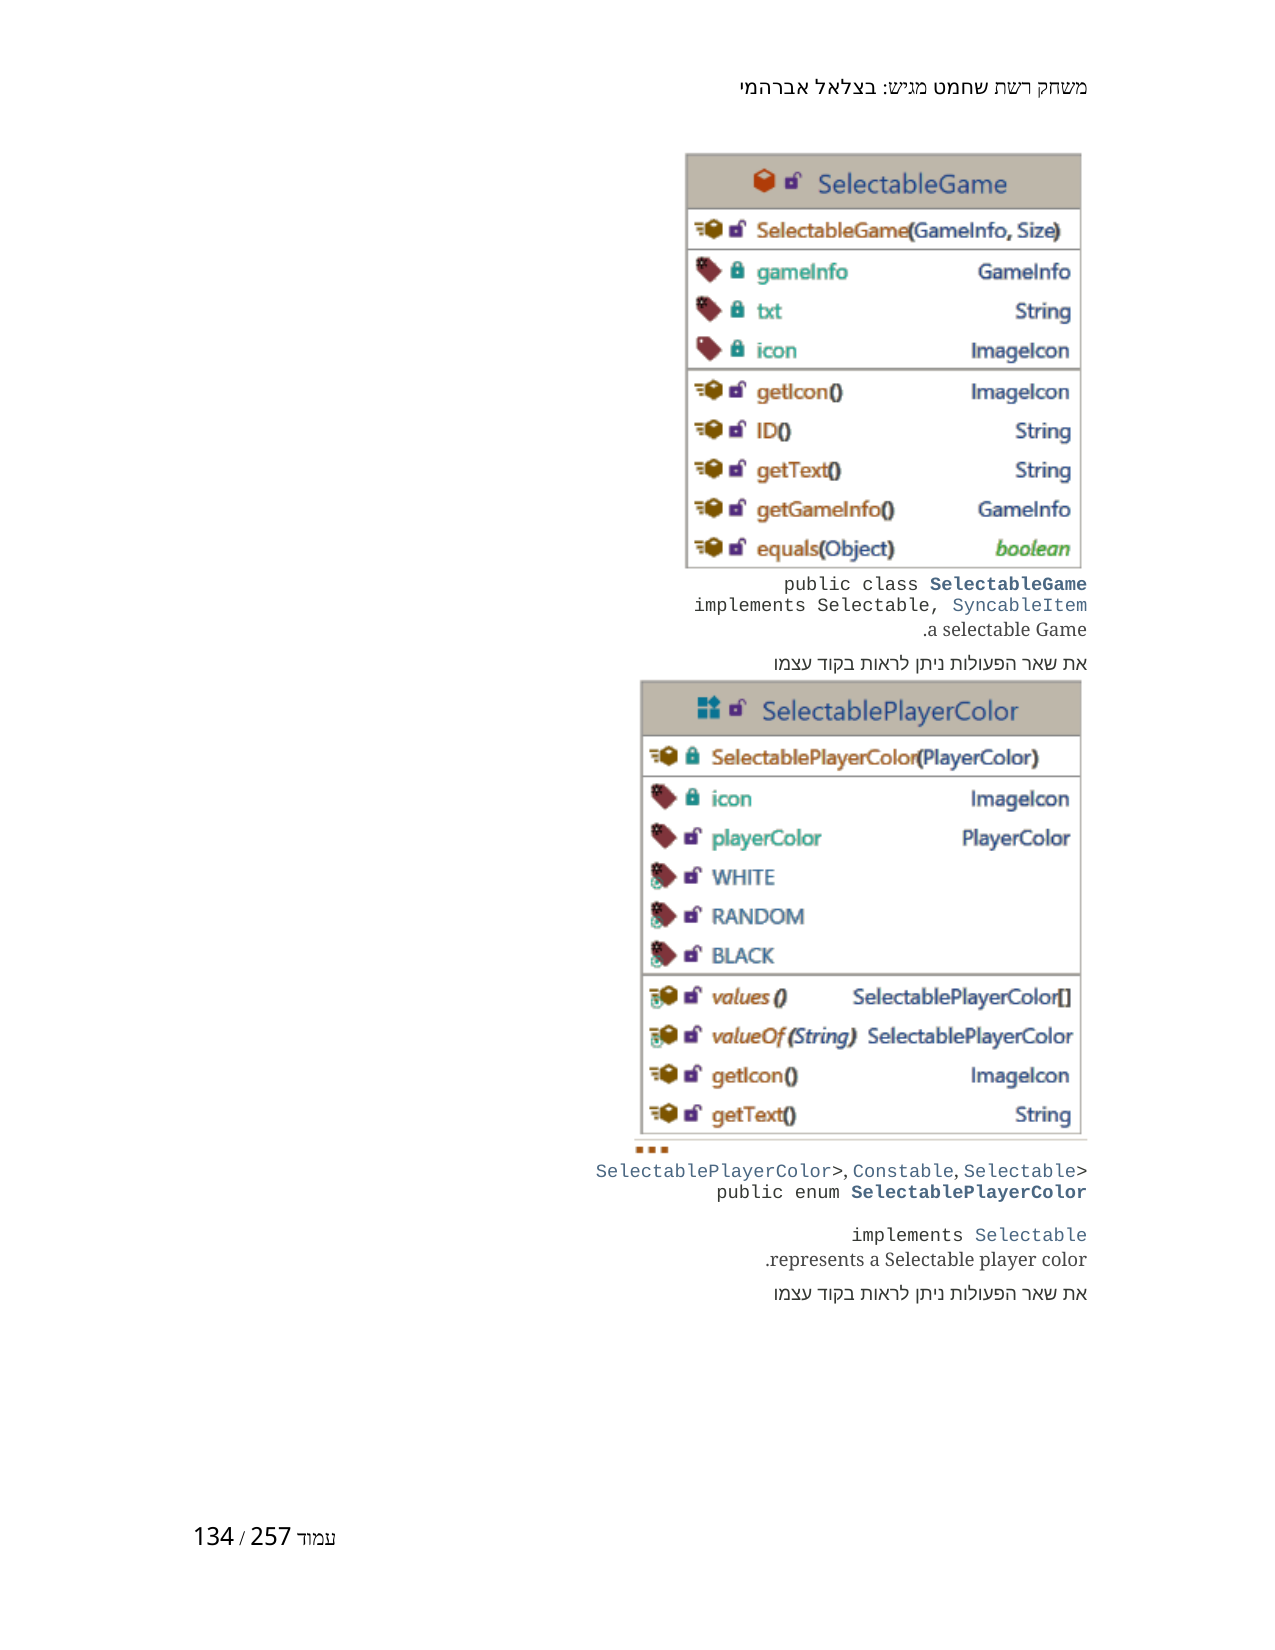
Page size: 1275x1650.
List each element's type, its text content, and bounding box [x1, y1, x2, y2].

text <SelectablePlayerColor>, Constable, Selectable [187, 1157, 1087, 1183]
text public enum SelectablePlayerColor [187, 1183, 1087, 1204]
text a selectable Game. [204, 617, 1087, 644]
picture [634, 674, 1088, 1158]
text implements Selectable [187, 1226, 1087, 1247]
picture [679, 147, 1088, 575]
text את שאר הפעולות ניתן לראות בקוד עצמו [187, 1283, 1087, 1304]
text represents a Selectable player color. [204, 1247, 1087, 1274]
text public class SelectableGame [187, 574, 1087, 596]
text את שאר הפעולות ניתן לראות בקוד עצמו [187, 653, 1087, 674]
text implements Selectable, SyncableItem [187, 596, 1087, 617]
